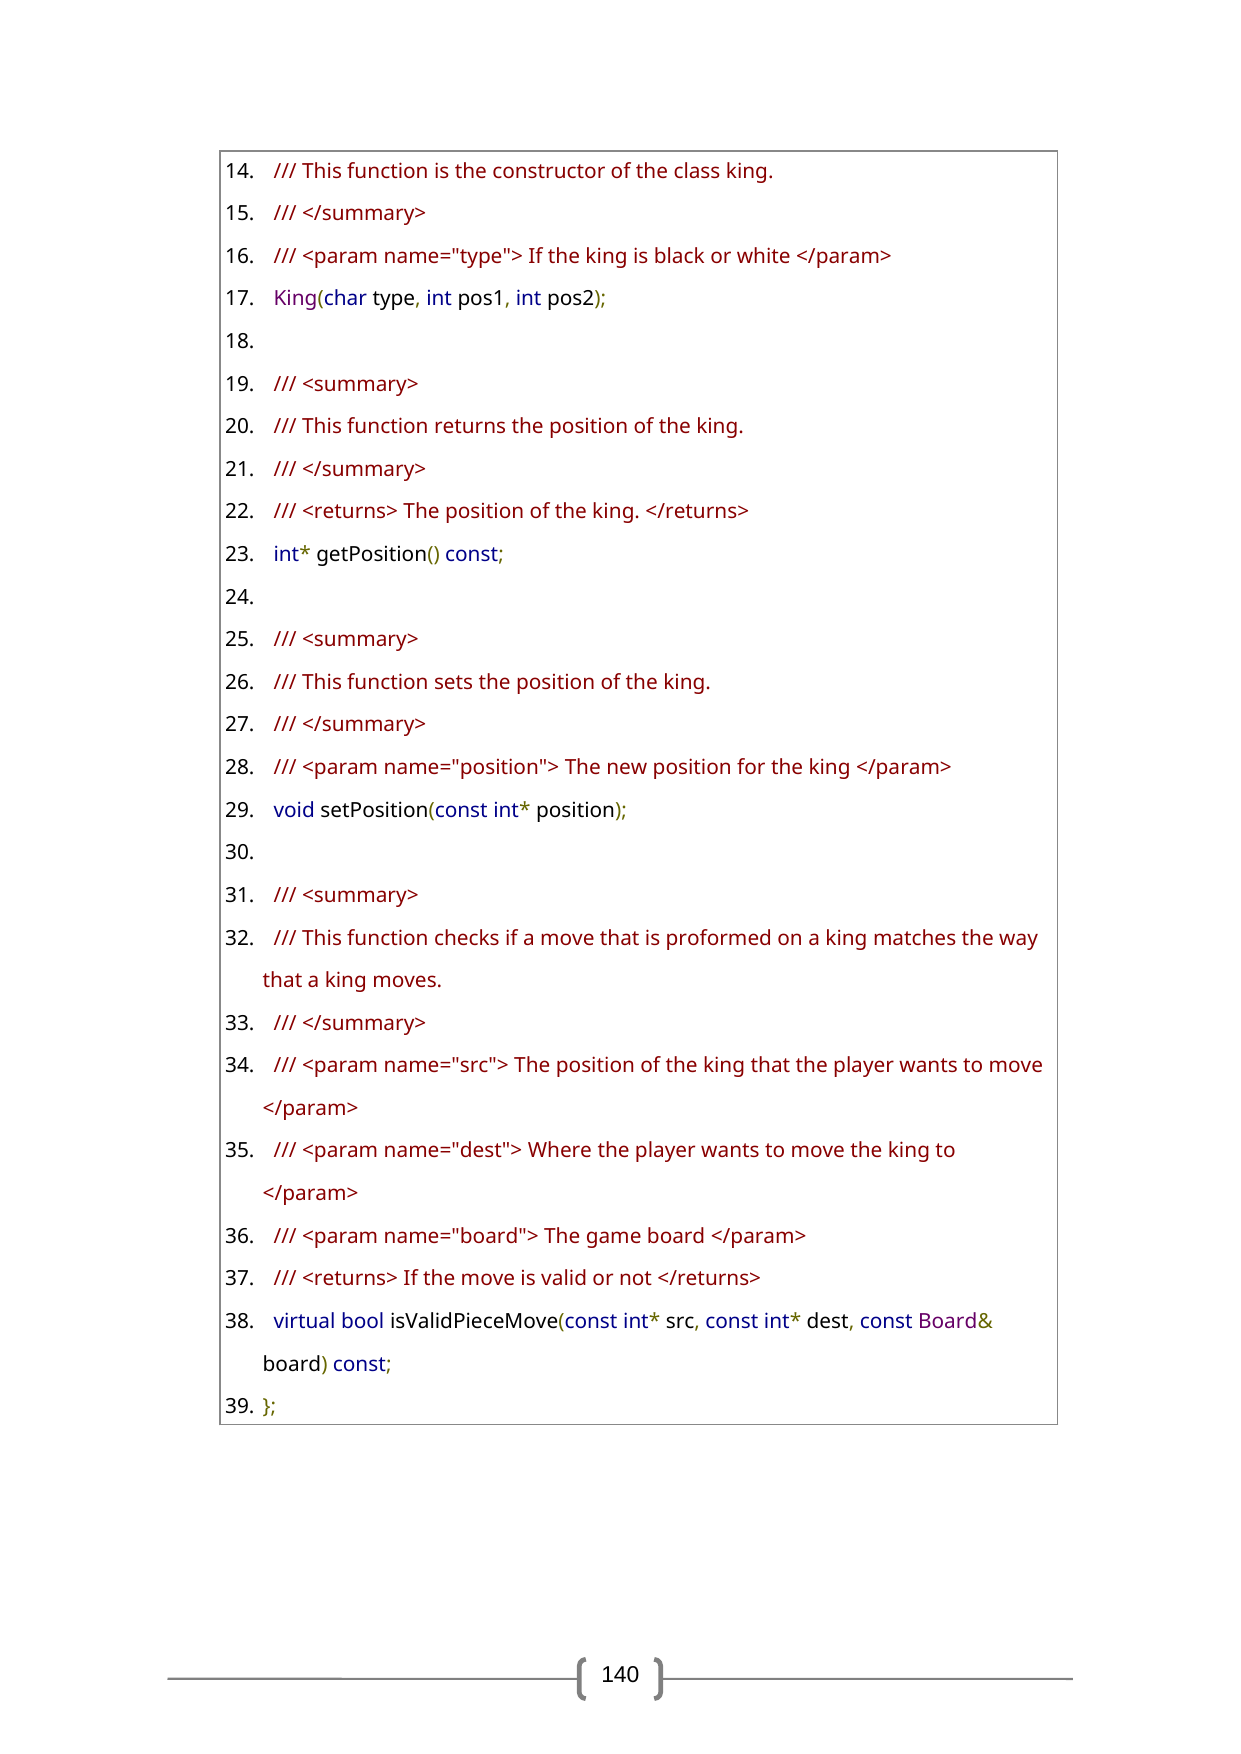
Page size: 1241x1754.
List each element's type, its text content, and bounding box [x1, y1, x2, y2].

list /// <param name="dest"> Where the player wants to move the king to </param> [221, 1130, 1057, 1207]
list King(char type, int pos1, int pos2); [221, 278, 1057, 312]
list int* getPosition() const; [221, 533, 1057, 568]
list /// </summary> [221, 1002, 1057, 1036]
list /// <returns> The position of the king. </returns> [221, 491, 1057, 525]
list /// This function is the constructor of the class king. [221, 152, 1057, 184]
list /// </summary> [221, 448, 1057, 482]
list virtual bool isValidPieceMove(const int* src, const int* dest, const Board& board) const; [221, 1300, 1057, 1377]
list /// <summary> [221, 874, 1057, 908]
list /// <returns> If the move is valid or not </returns> [221, 1258, 1057, 1292]
list }; [221, 1386, 1057, 1424]
list /// <summary> [221, 363, 1057, 397]
list /// <param name="type"> If the king is black or white </param> [221, 235, 1057, 269]
list /// This function checks if a move that is proformed on a king matches the way that a king moves. [221, 917, 1057, 994]
list /// <param name="position"> The new position for the king </param> [221, 746, 1057, 781]
list /// This function returns the position of the king. [221, 406, 1057, 440]
list /// </summary> [221, 704, 1057, 738]
list /// This function sets the position of the king. [221, 661, 1057, 695]
list void setPosition(const int* position); [221, 789, 1057, 823]
list /// <param name="src"> The position of the king that the player wants to move </param> [221, 1045, 1057, 1121]
list /// </summary> [221, 193, 1057, 227]
list /// <summary> [221, 619, 1057, 653]
list /// <param name="board"> The game board </param> [221, 1215, 1057, 1249]
